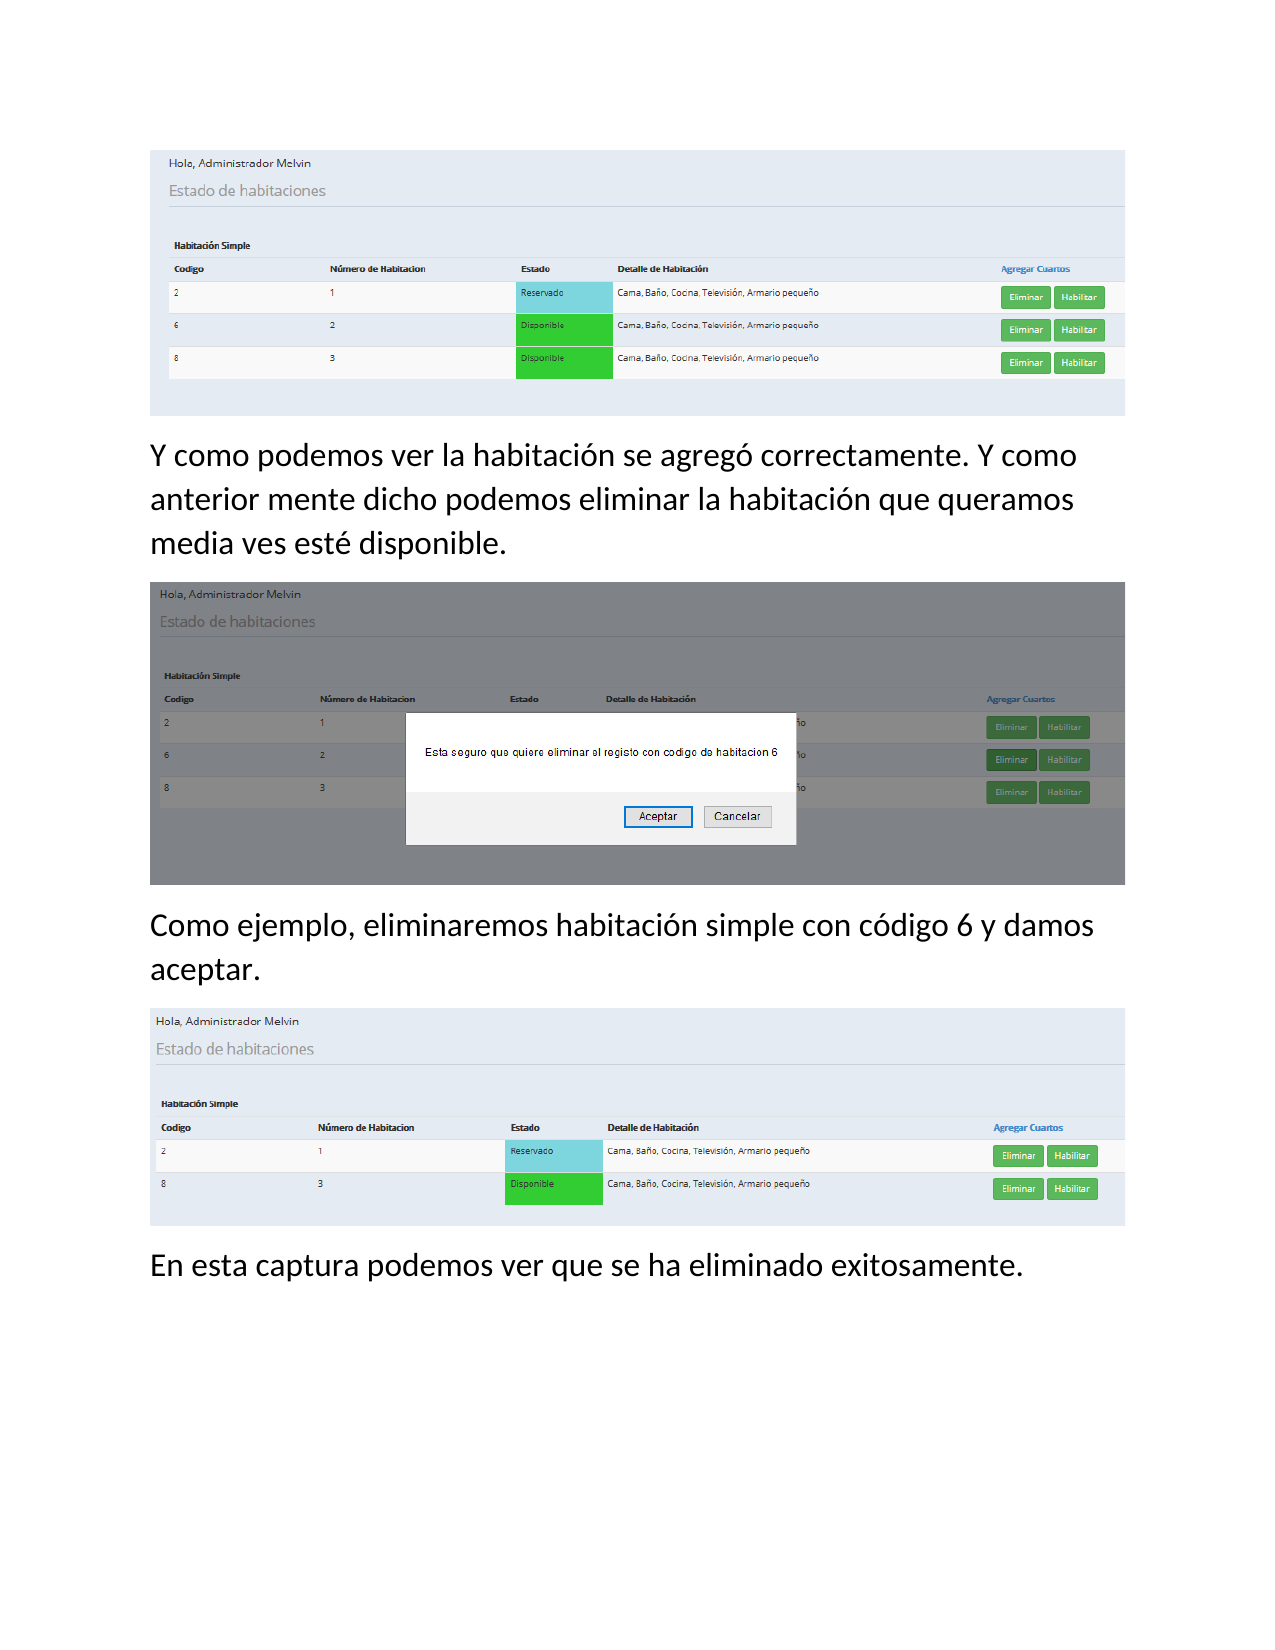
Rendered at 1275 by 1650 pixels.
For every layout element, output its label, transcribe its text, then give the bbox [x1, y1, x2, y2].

text Y como podemos ver la habitación se agregó correctamente. Y como anterior mente dicho podemos eliminar la habitación que queramos media ves esté disponible. [150, 434, 1125, 563]
picture [150, 150, 1125, 416]
picture [150, 1008, 1125, 1226]
text Como ejemplo, eliminaremos habitación simple con código 6 y damos aceptar. [150, 903, 1125, 988]
picture [150, 582, 1125, 885]
text En esta captura podemos ver que se ha eliminado exitosamente. [150, 1244, 1125, 1285]
